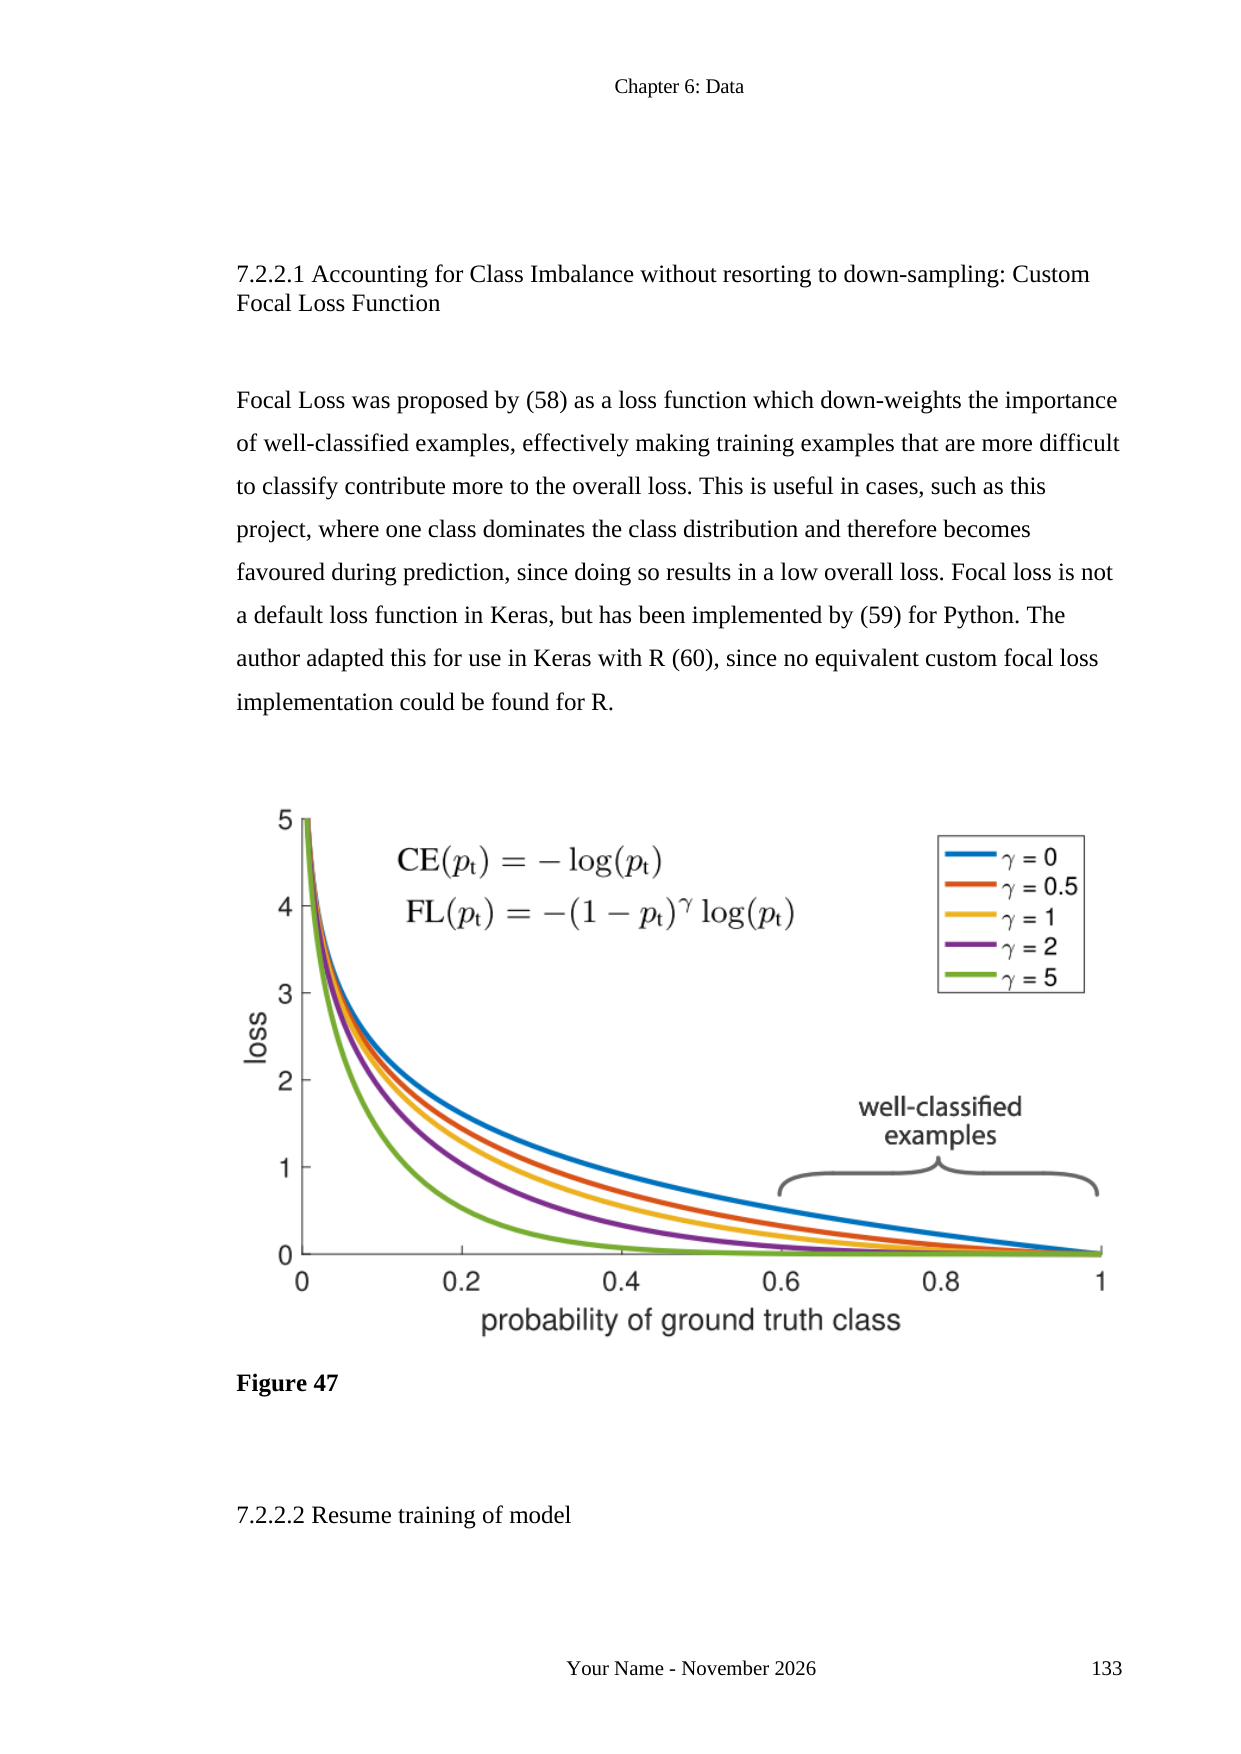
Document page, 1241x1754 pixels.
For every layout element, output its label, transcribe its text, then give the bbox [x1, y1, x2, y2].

text Figure 47 [236, 1368, 1122, 1396]
text Focal Loss was proposed by as a loss function which down-weights the importance of well-classified examples, effectively making training examples that are more difficult to classify contribute more to the overall loss. This is useful in cases, such as this project, where one class dominates the class distribution and therefore becomes favoured during prediction, since doing so results in a low overall loss. Focal loss is not a default loss function in Keras, but has been implemented by for Python. The author adapted this for use in Keras with R , since no equivalent custom focal loss implementation could be found for R. [236, 385, 1122, 715]
subtitle Resume training of model [236, 1500, 1122, 1528]
subtitle Accounting for Class Imbalance without resorting to down-sampling: Custom Focal Loss Function [236, 259, 1122, 317]
picture [236, 797, 1123, 1341]
